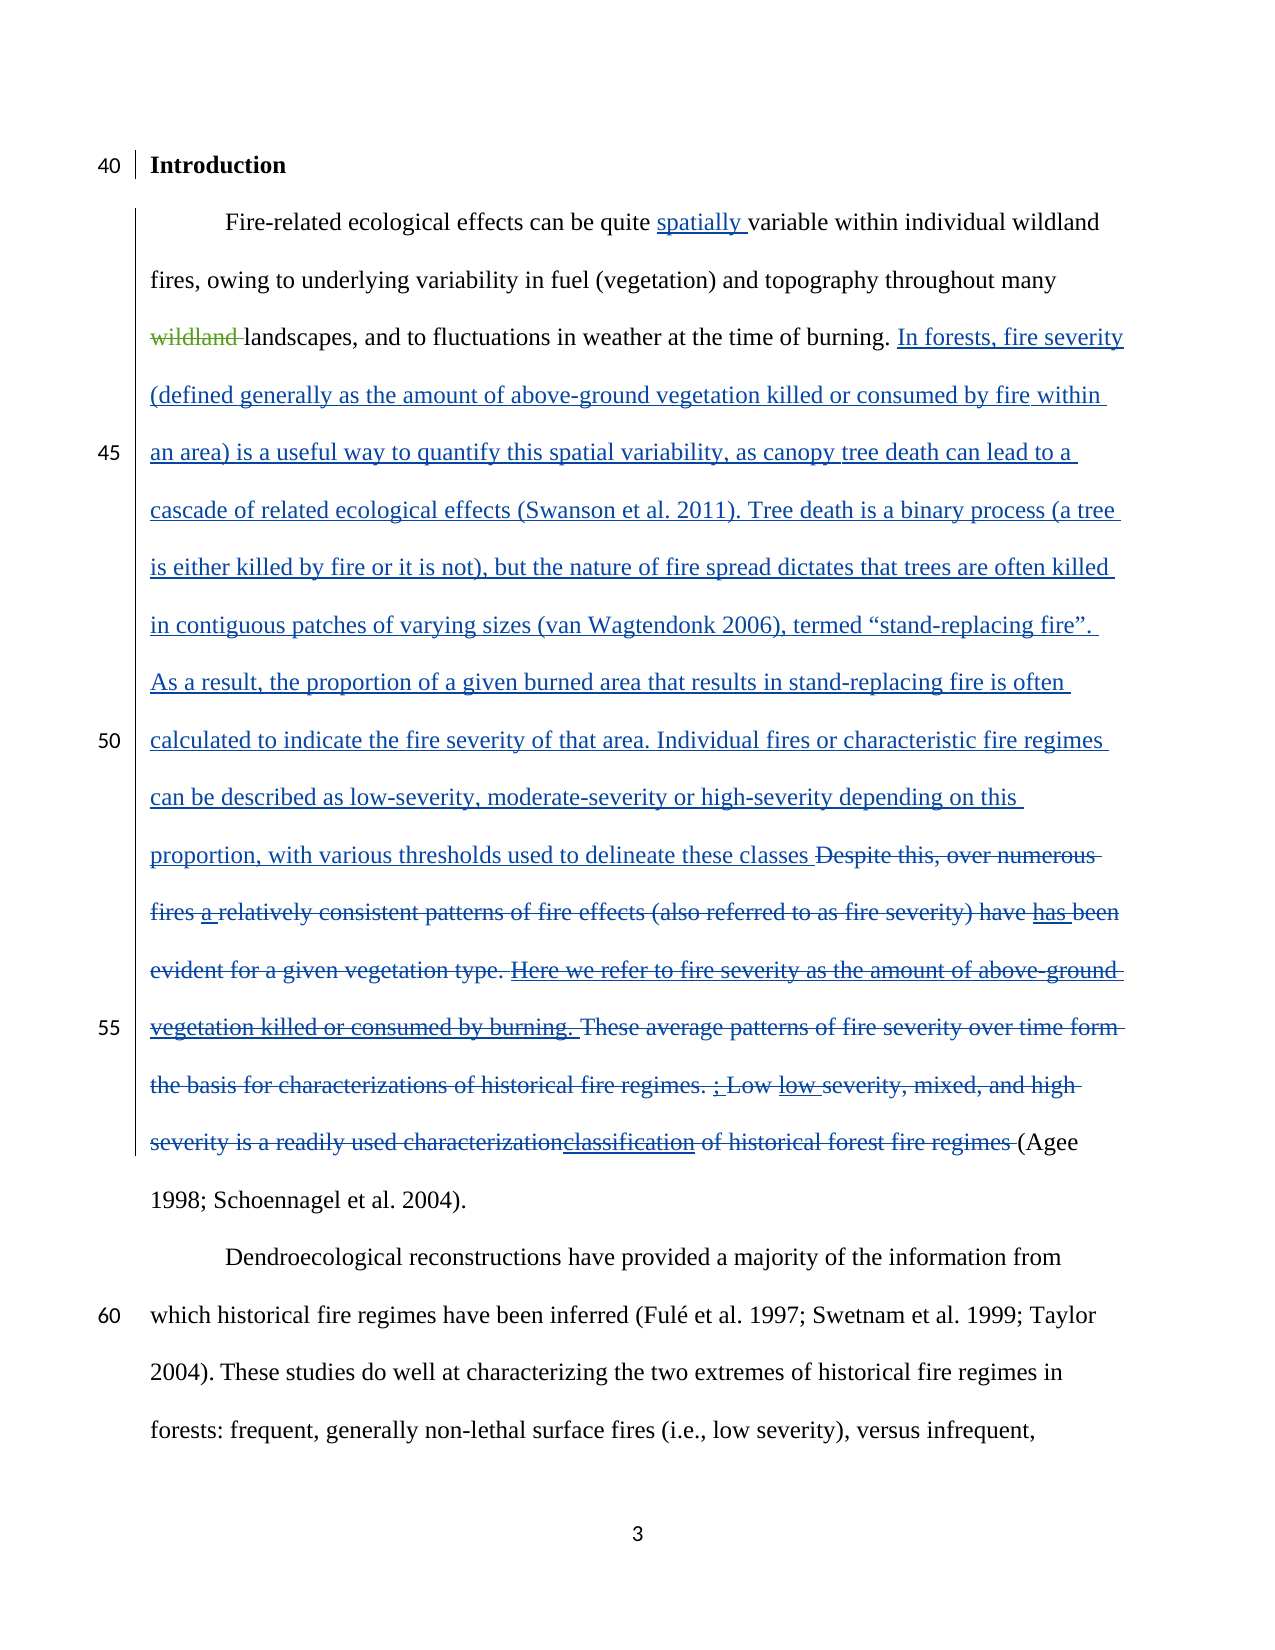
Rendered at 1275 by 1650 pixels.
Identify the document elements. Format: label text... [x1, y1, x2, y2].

text Fire-related ecological effects can be quite variable within individual wildland fires, owing to underlying variability in fuel (vegetation) and topography throughout many landscapes, and to fluctuations in weather at the time of burning. (Agee 1998; Schoennagel et al. 2004). [150, 207, 1125, 1028]
text Fire-related ecological effects can be quite variable within individual wildland fires, owing to underlying variability in fuel (vegetation) and topography throughout many landscapes, and to fluctuations in weather at the time of burning. (Agee 1998; Schoennagel et al. 2004). [150, 1029, 1125, 1214]
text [150, 1242, 1125, 1444]
text Introduction [150, 150, 1125, 179]
